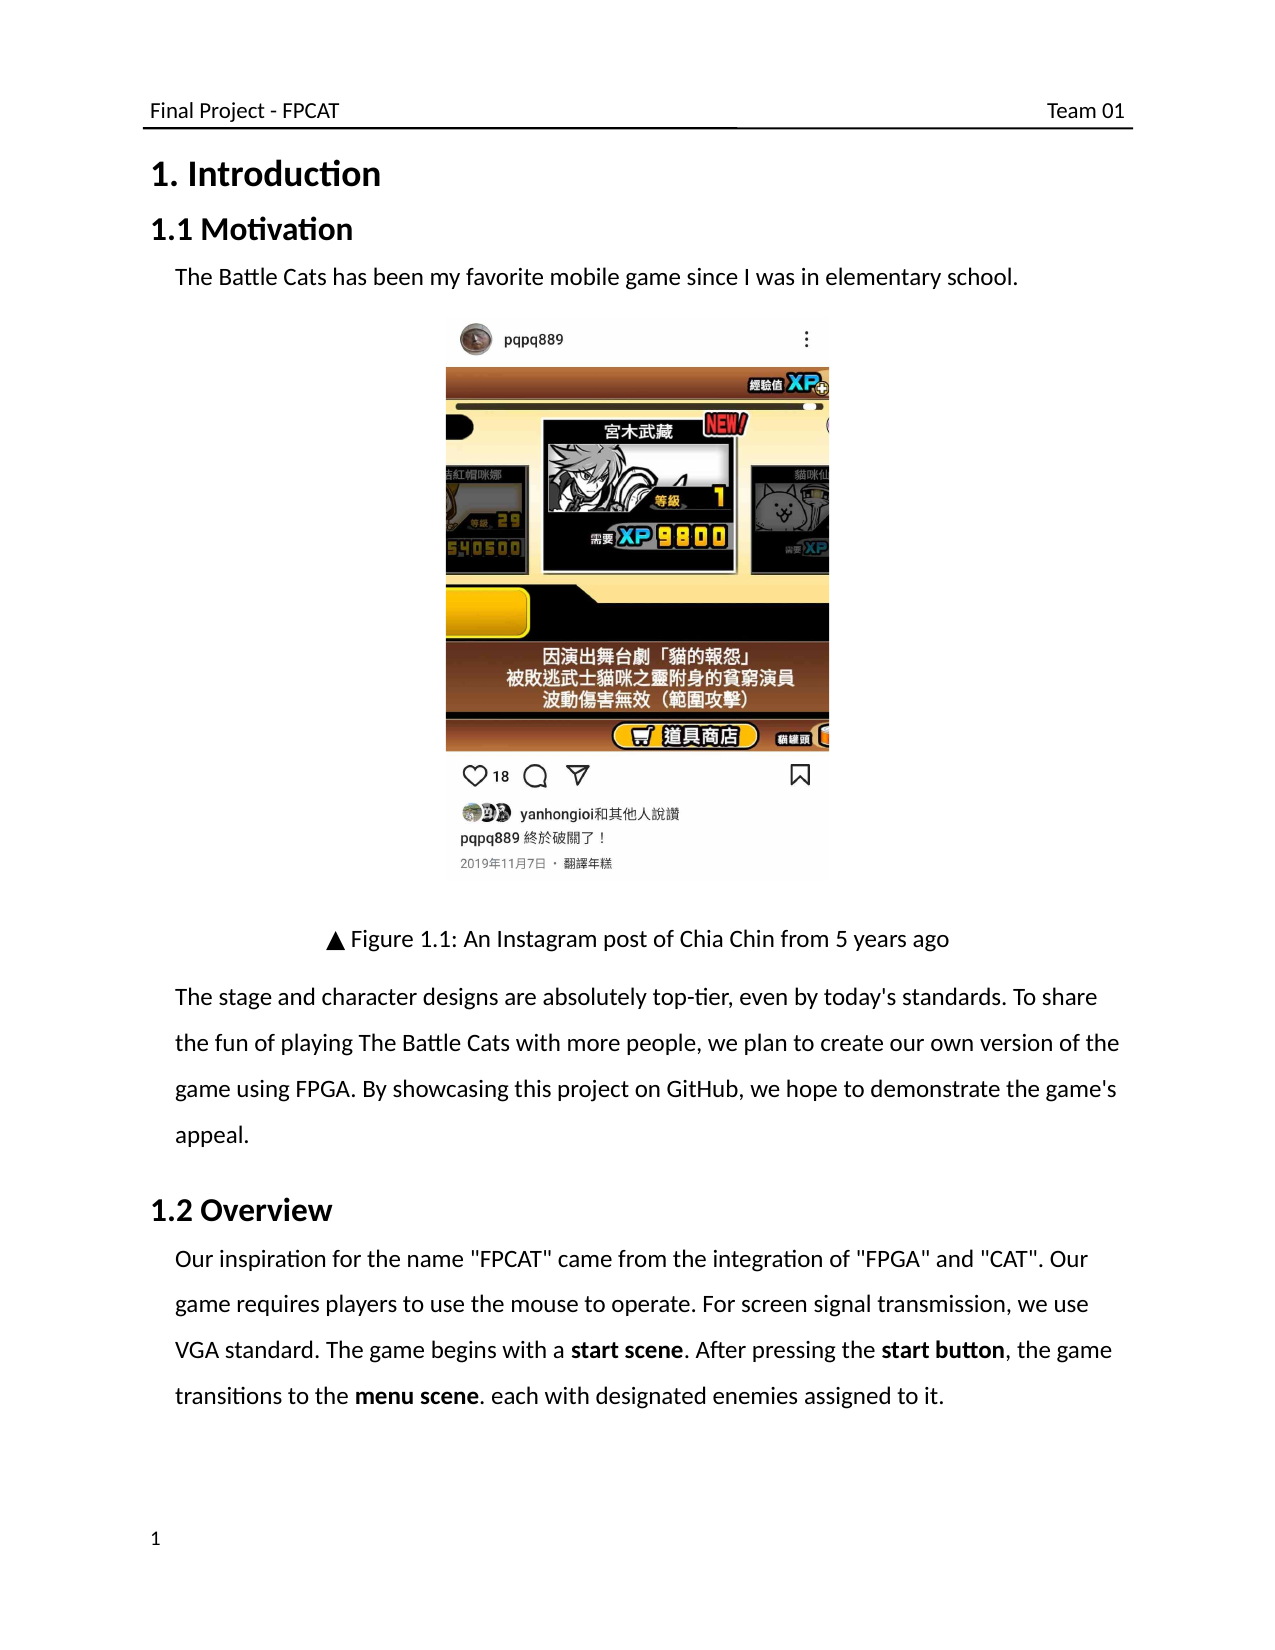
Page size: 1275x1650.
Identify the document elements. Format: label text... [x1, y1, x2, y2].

text Our inspiration for the name "FPCAT" came from the integration of "FPGA" and "CAT". Our game requires players to use the mouse to operate. For screen signal transmission, we use VGA standard. The game begins with a start scene. After pressing the start button, the game transitions to the menu scene. each with designated enemies assigned to it. [175, 1243, 1125, 1410]
subtitle 1.1 Motivation [150, 208, 1125, 249]
text The stage and character designs are absolutely top-tier, even by today's standards. To share the fun of playing The Battle Cats with more people, we plan to create our own version of the game using FPGA. By showcasing this project on GitHub, we hope to demonstrate the game's appeal. [175, 982, 1125, 1149]
text The Battle Cats has been my favorite mobile game since I was in elementary school. [175, 262, 1125, 292]
subtitle 1. Introduction [150, 150, 1125, 196]
picture [445, 317, 830, 881]
subtitle 1.2 Overview [150, 1189, 1125, 1230]
